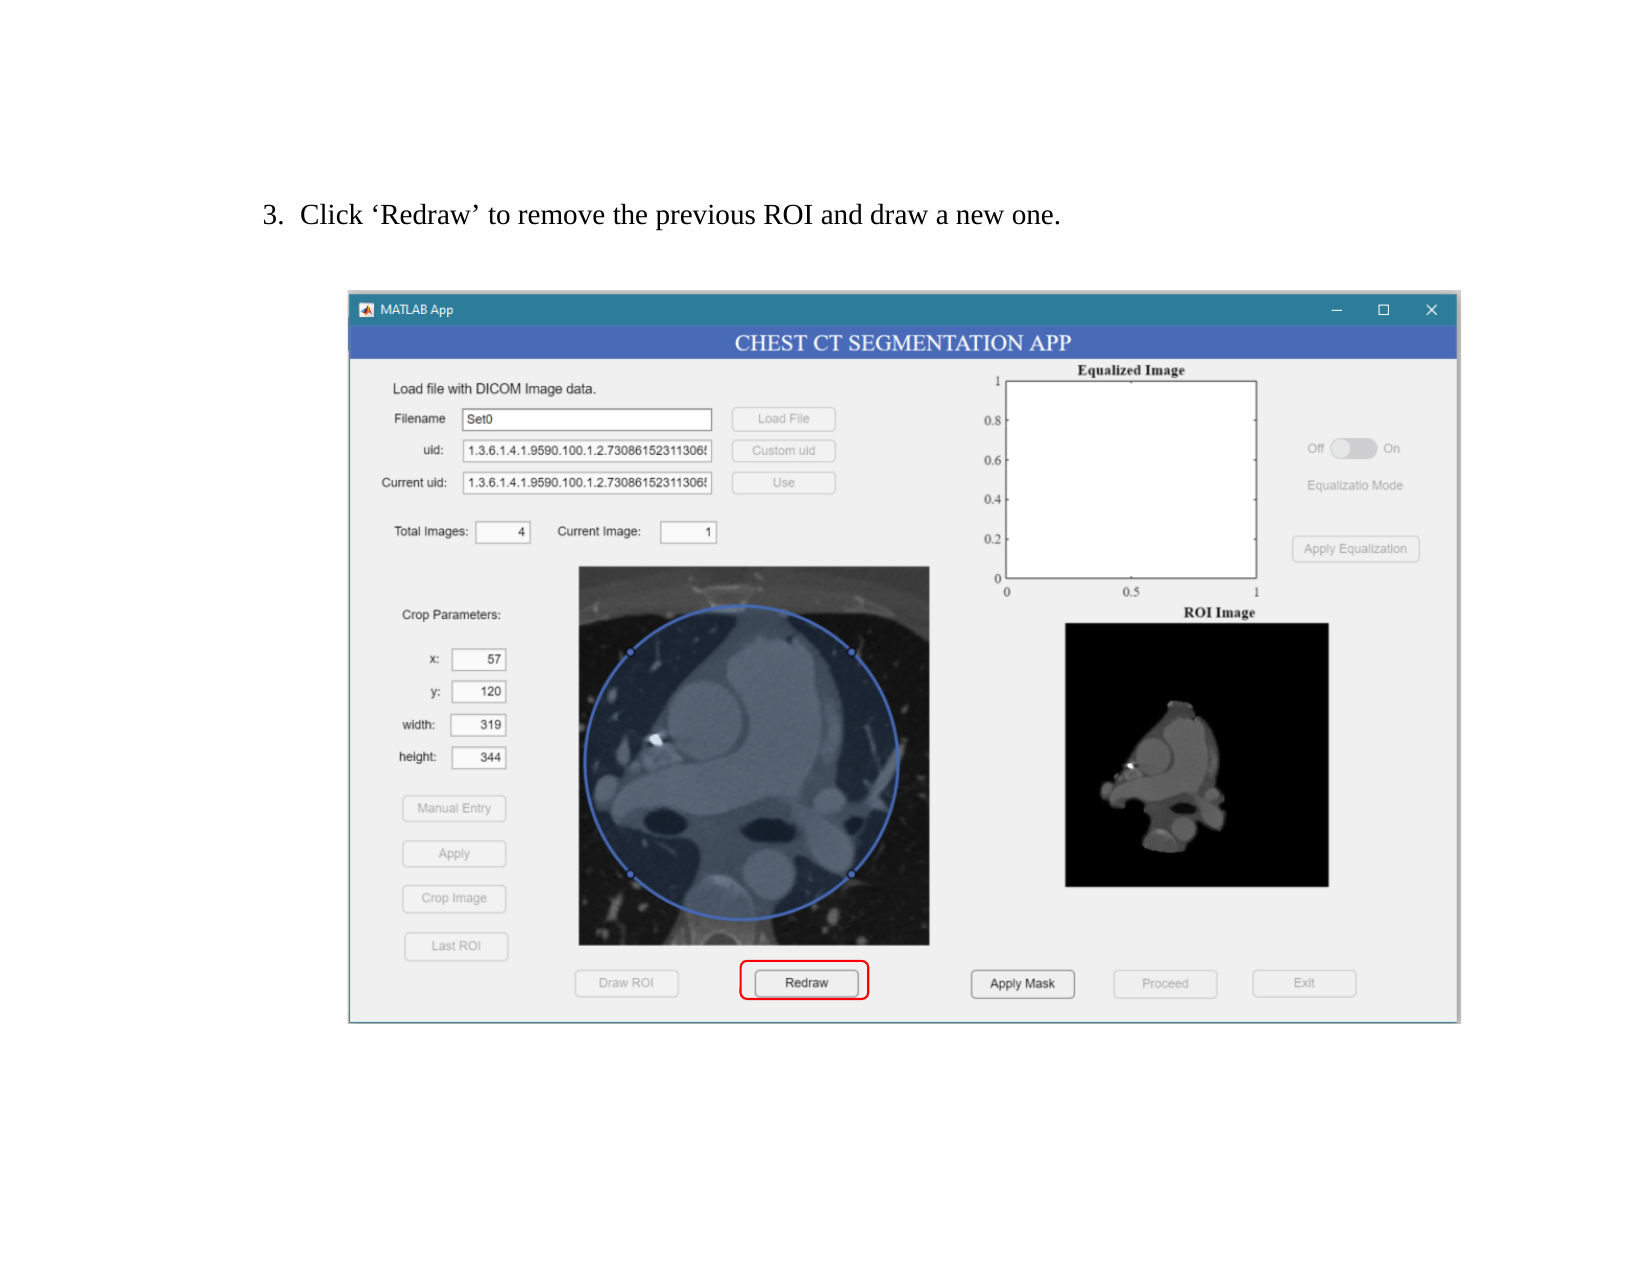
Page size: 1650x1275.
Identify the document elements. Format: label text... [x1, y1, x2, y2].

list Click ‘Redraw’ to remove the previous ROI and draw a new one. [262, 197, 1500, 230]
picture [347, 290, 1462, 1024]
